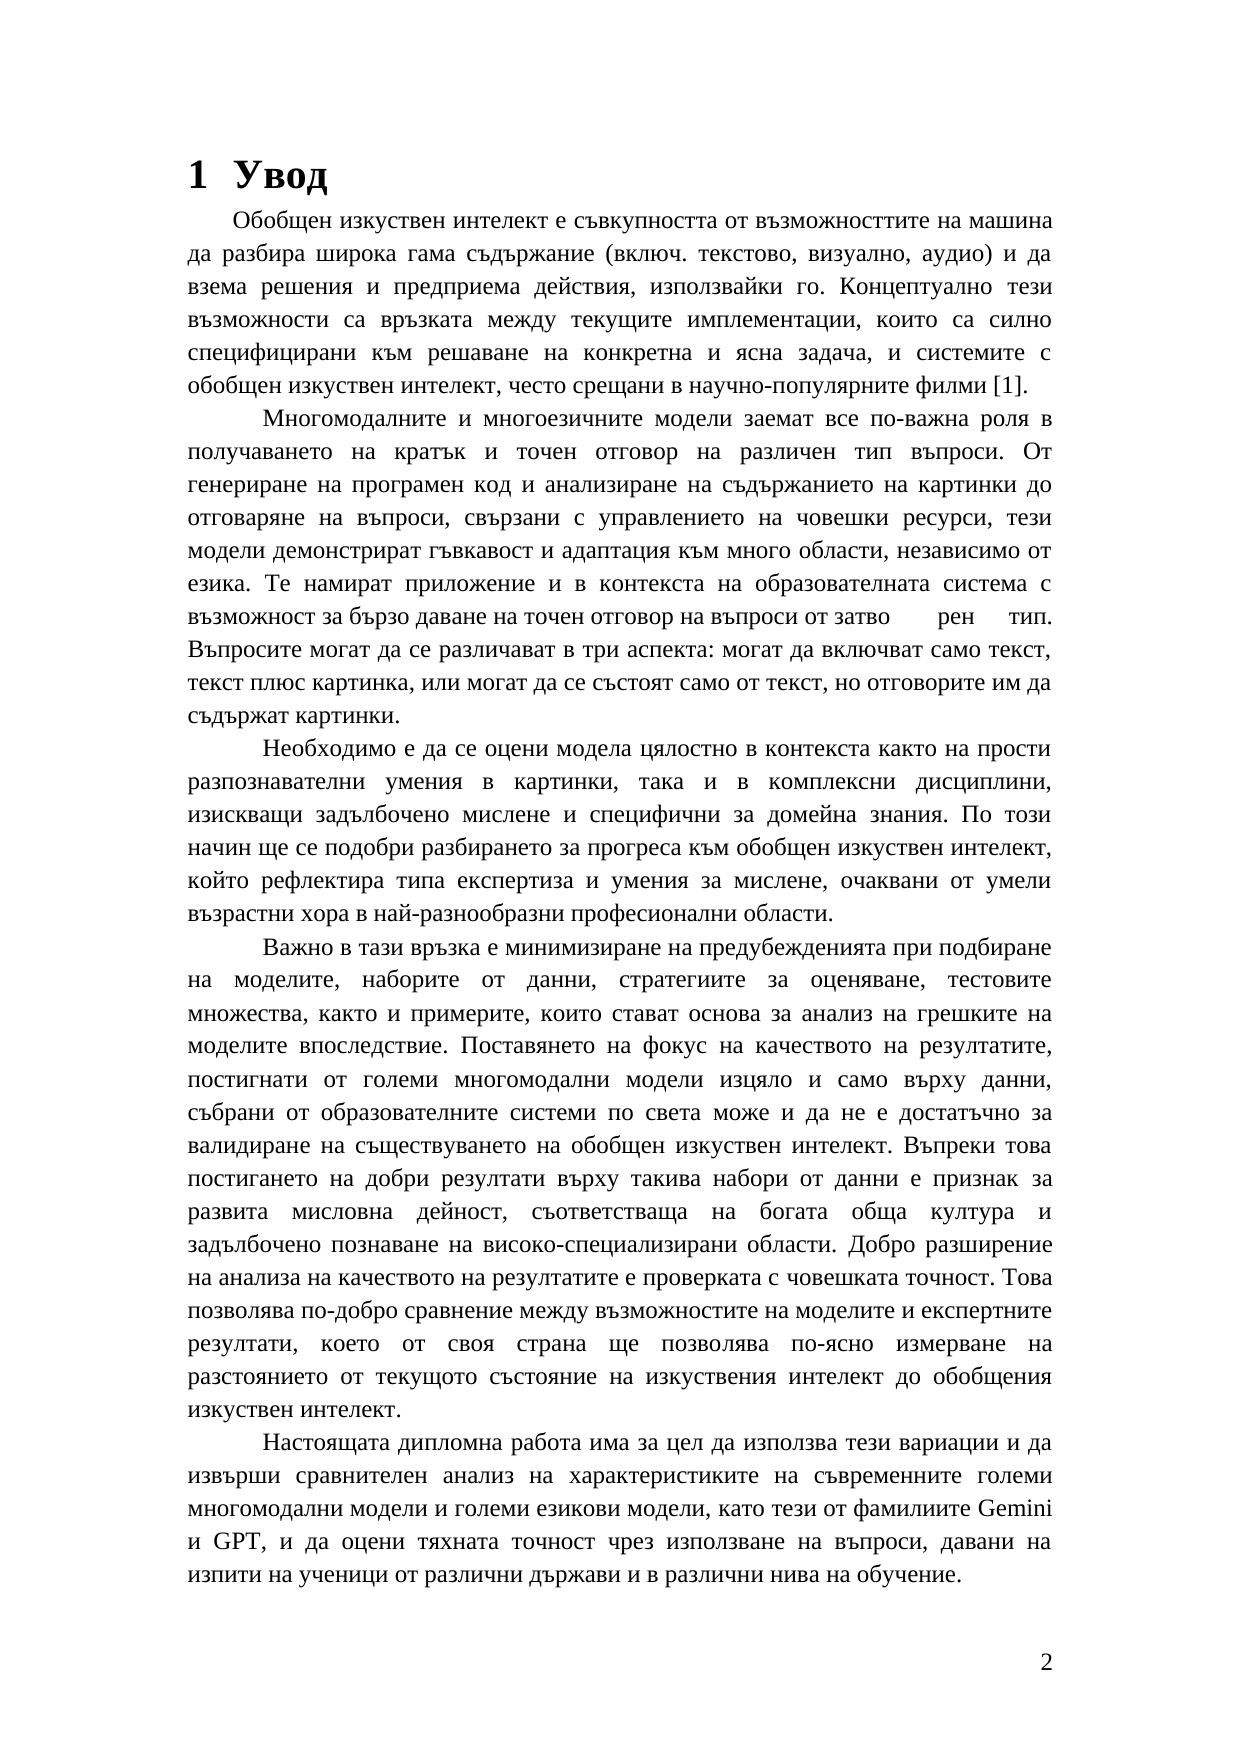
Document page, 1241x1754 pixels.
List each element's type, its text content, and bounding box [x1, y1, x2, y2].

text Необходимо е да се оцени модела цялостно в контекста както на прости разпознавателни умения в картинки, така и в комплексни дисциплини, изискващи задълбочено мислене и специфични за домейна знания. По този начин ще се подобри разбирането за прогреса към обобщен изкуствен интелект, който рефлектира типа експертиза и умения за мислене, очаквани от умели възрастни хора в най-разнообразни професионални области. [187, 733, 1053, 927]
text Обобщен изкуствен интелект е съвкупността от възможносттите на машина да разбира широка гама съдържание (включ. текстово, визуално, аудио) и да взема решения и предприема действия, използвайки го. Концептуално тези възможности са връзката между текущите имплементации, които са силно специфицирани към решаване на конкретна и ясна задача, и системите с обобщен изкуствен интелект, често срещани в научно-популярните филми [1]. [187, 205, 1053, 399]
subtitle Увод [187, 150, 1053, 198]
text Настоящата дипломна работа има за цел да използва тези вариации и да извърши сравнителен анализ на характеристиките на съвременните големи многомодални модели и големи езикови модели, като тези от фамилиите Gemini и GPT, и да оцени тяхната точност чрез използване на въпроси, давани на изпити на ученици от различни държави и в различни нива на обучение. [187, 1427, 1053, 1588]
text Многомодалните и многоезичните модели заемат все по-важна роля в получаването на кратък и точен отговор на различен тип въпроси. От генериране на програмен код и анализиране на съдържанието на картинки до отговаряне на въпроси, свързани с управлението на човешки ресурси, тези модели демонстрират гъвкавост и адаптация към много области, независимо от езика. Те намират приложение и в контекста на образователната система с възможност за бързо даване на точен отговор на въпроси от затво рен тип. Въпросите могат да се различават в три аспекта: могат да включват само текст, текст плюс картинка, или могат да се състоят само от текст, но отговорите им да съдържат картинки. [187, 403, 1053, 729]
text Важно в тази връзка е минимизиране на предубежденията при подбиране на моделите, наборите от данни, стратегиите за оценяване, тестовите множества, както и примерите, които стават основа за анализ на грешките на моделите впоследствие. Поставянето на фокус на качеството на резултатите, постигнати от големи многомодални модели изцяло и само върху данни, събрани от образователните системи по света може и да не е достатъчно за валидиране на съществуването на обобщен изкуствен интелект. Въпреки това постигането на добри резултати върху такива набори от данни е признак за развита мисловна дейност, съответстваща на богата обща култура и задълбочено познаване на високо-специализирани области. Добро разширение на анализа на качеството на резултатите е проверката с човешката точност. Това позволява по-добро сравнение между възможностите на моделите и експертните резултати, което от своя страна ще позволява по-ясно измерване на разстоянието от текущото състояние на изкуствения интелект до обобщения изкуствен интелект. [187, 932, 1053, 1423]
